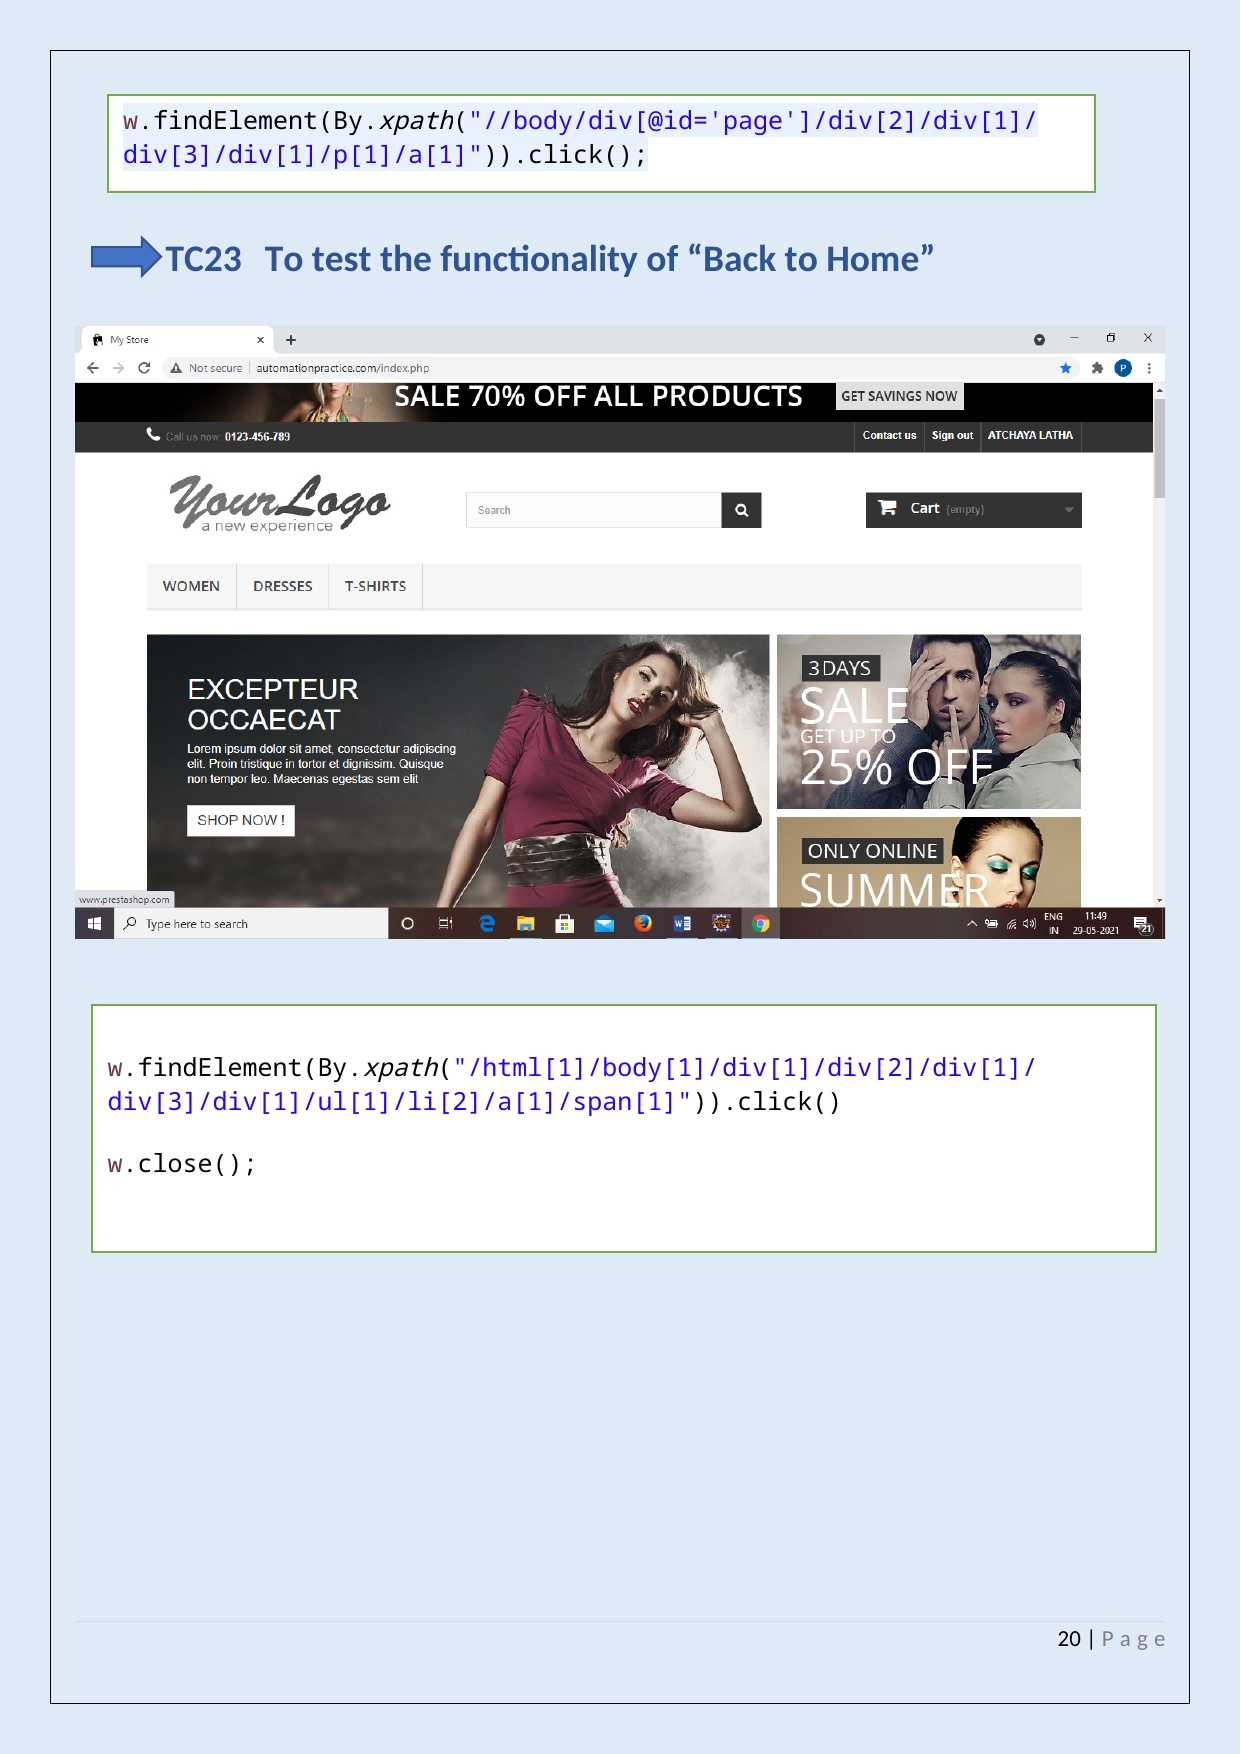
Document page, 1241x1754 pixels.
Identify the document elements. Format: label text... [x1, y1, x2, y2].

picture [75, 326, 1166, 939]
text TC23 To test the functionality of “Back to Home” [75, 234, 1165, 280]
